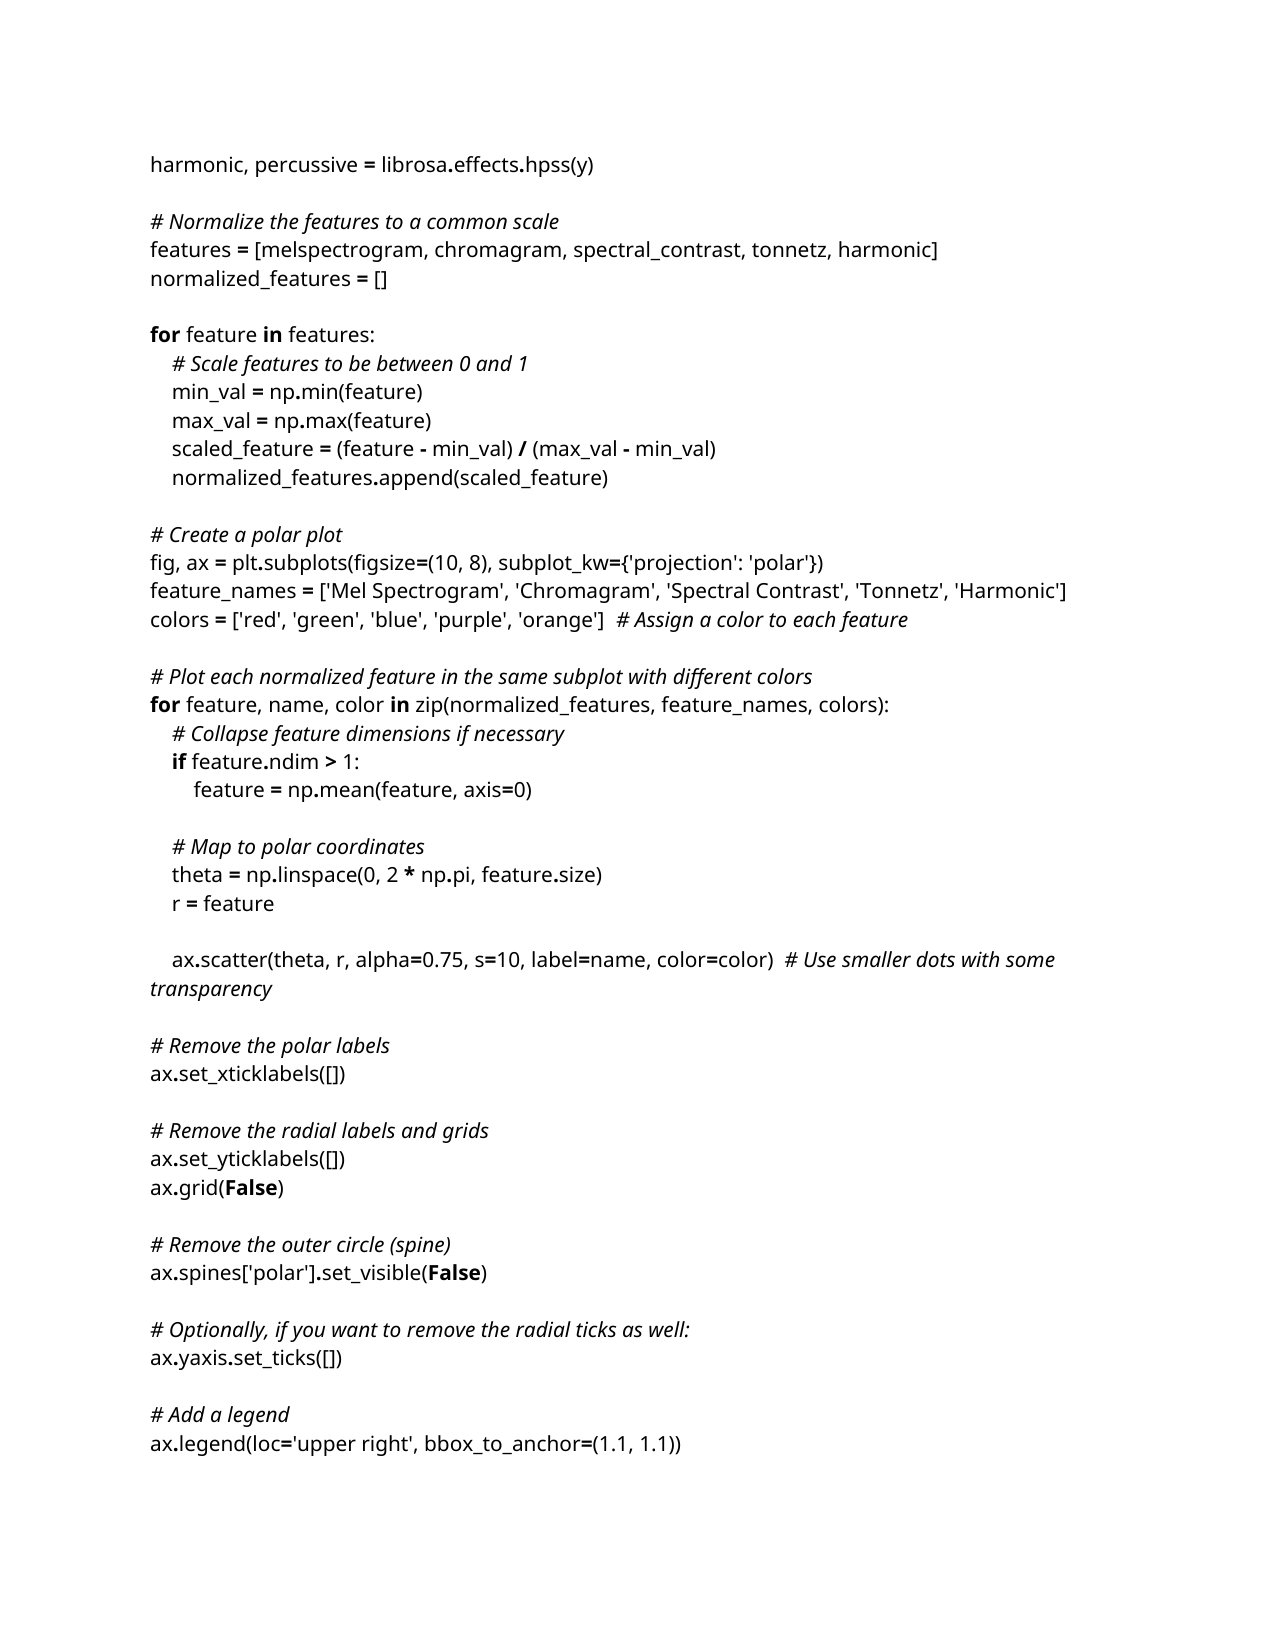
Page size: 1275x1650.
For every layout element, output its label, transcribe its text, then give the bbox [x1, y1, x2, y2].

text # Create a polar plot [150, 520, 1125, 548]
text scaled_feature = (feature - min_val) / (max_val - min_val) [150, 434, 1125, 463]
text normalized_features.append(scaled_feature) [150, 463, 1125, 491]
text features = [melspectrogram, chromagram, spectral_contrast, tonnetz, harmonic] [150, 235, 1125, 264]
text max_val = np.max(feature) [150, 406, 1125, 434]
text ax.legend(loc='upper right', bbox_to_anchor=(1.1, 1.1)) [150, 1429, 1125, 1457]
text # Add a legend [150, 1400, 1125, 1429]
text # Optionally, if you want to remove the radial ticks as well: [150, 1315, 1125, 1343]
text feature_names = ['Mel Spectrogram', 'Chromagram', 'Spectral Contrast', 'Tonnetz', 'Harmonic'] [150, 577, 1125, 605]
text normalized_features = [] [150, 264, 1125, 292]
text ax.set_yticklabels([]) [150, 1144, 1125, 1173]
text # Scale features to be between 0 and 1 [150, 349, 1125, 377]
text for feature in features: [150, 321, 1125, 349]
text if feature.ndim > 1: [150, 747, 1125, 776]
text # Remove the radial labels and grids [150, 1116, 1125, 1144]
text # Remove the polar labels [150, 1031, 1125, 1059]
text # Remove the outer circle (spine) [150, 1230, 1125, 1258]
text fig, ax = plt.subplots(figsize=(10, 8), subplot_kw={'projection': 'polar'}) [150, 548, 1125, 577]
text feature = np.mean(feature, axis=0) [150, 776, 1125, 804]
text ax.yaxis.set_ticks([]) [150, 1343, 1125, 1372]
text ax.grid(False) [150, 1173, 1125, 1201]
text # Normalize the features to a common scale [150, 207, 1125, 235]
text colors = ['red', 'green', 'blue', 'purple', 'orange'] # Assign a color to each feature [150, 605, 1125, 633]
text min_val = np.min(feature) [150, 377, 1125, 406]
text for feature, name, color in zip(normalized_features, feature_names, colors): [150, 690, 1125, 719]
text r = feature [150, 889, 1125, 917]
text ax.scatter(theta, r, alpha=0.75, s=10, label=name, color=color) # Use smaller dots with some transparency [150, 945, 1125, 1002]
text # Collapse feature dimensions if necessary [150, 719, 1125, 747]
text ax.spines['polar'].set_visible(False) [150, 1258, 1125, 1287]
text harmonic, percussive = librosa.effects.hpss(y) [150, 150, 1125, 178]
text # Map to polar coordinates [150, 832, 1125, 861]
text theta = np.linspace(0, 2 * np.pi, feature.size) [150, 861, 1125, 889]
text ax.set_xticklabels([]) [150, 1059, 1125, 1088]
text # Plot each normalized feature in the same subplot with different colors [150, 662, 1125, 690]
